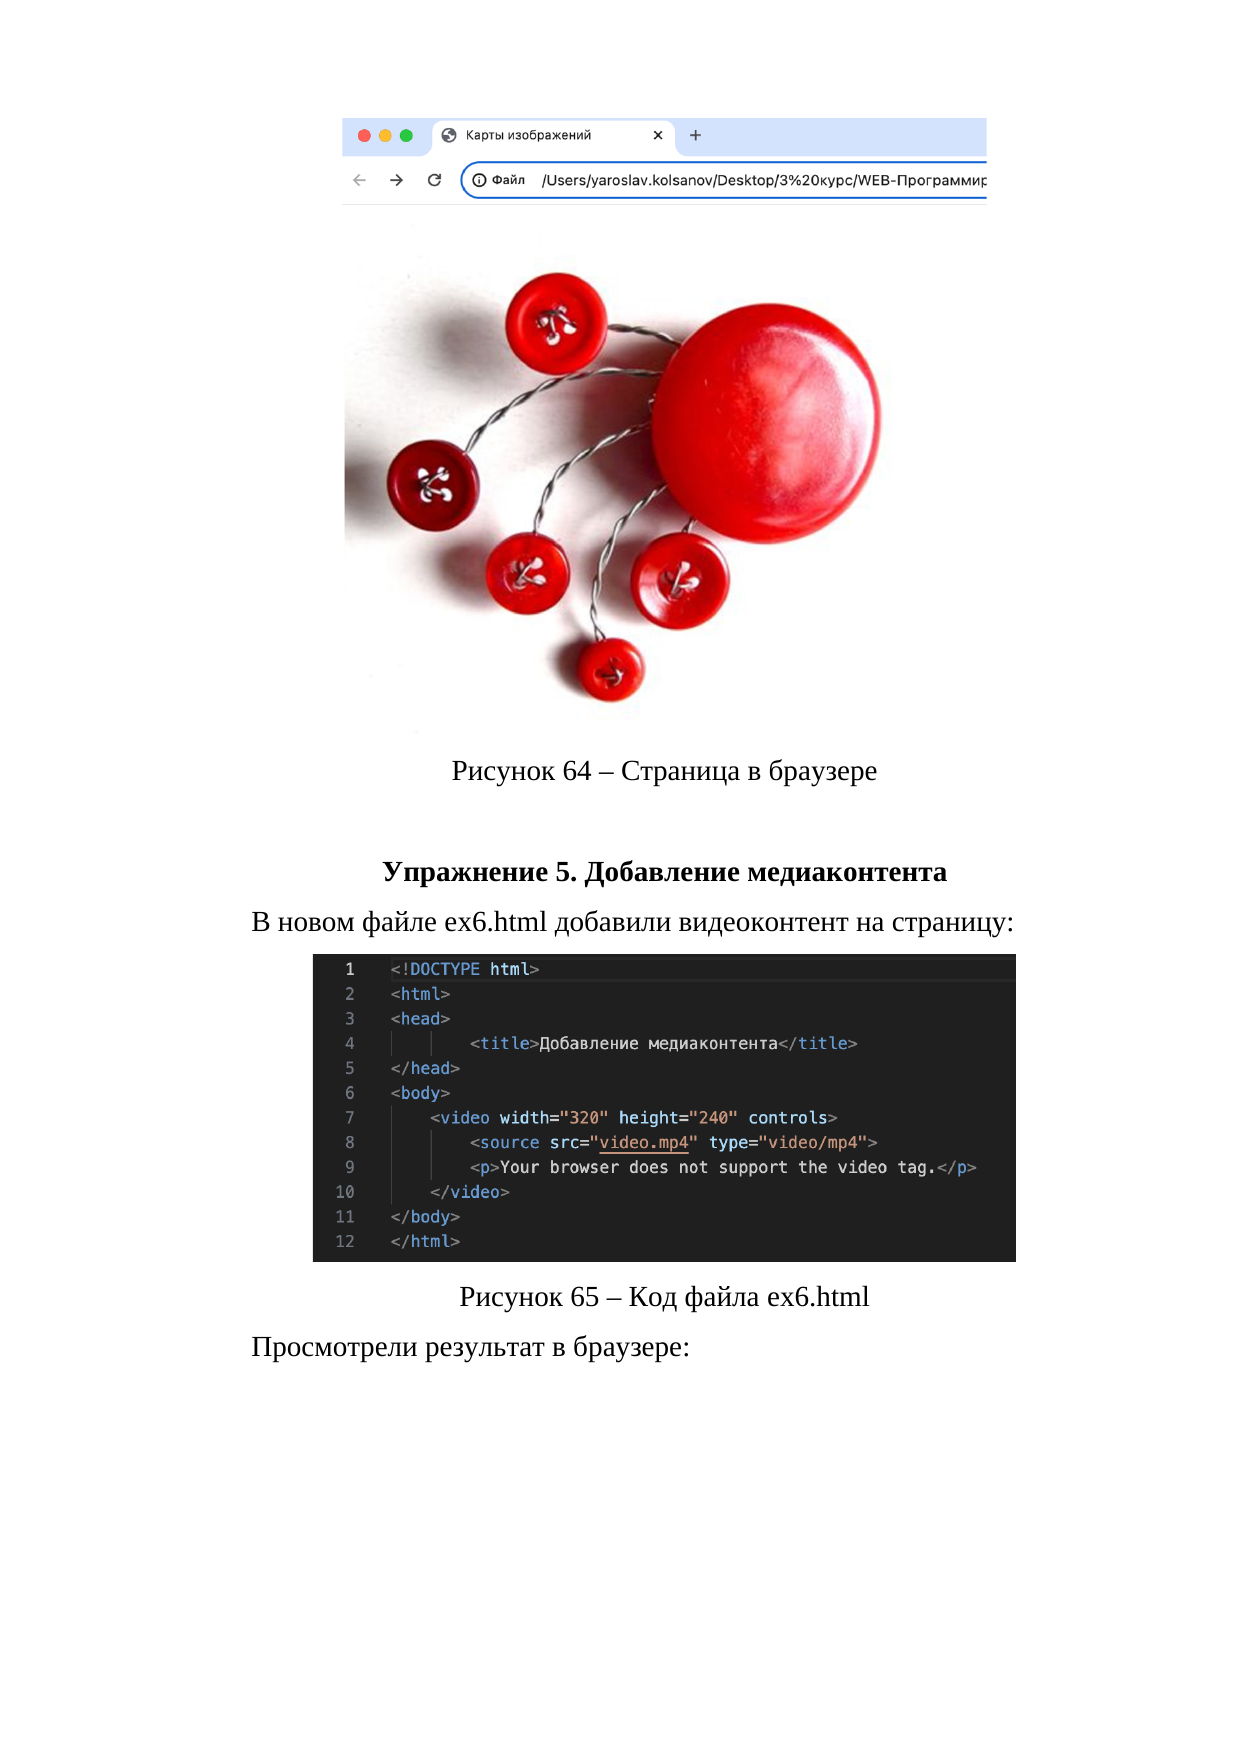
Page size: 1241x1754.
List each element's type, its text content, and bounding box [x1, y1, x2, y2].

text Упражнение 5. Добавление медиаконтента [177, 854, 1152, 887]
text Просмотрели результат в браузере: [177, 1329, 1152, 1363]
text Рисунок 65 – Код файла ex6.html [177, 1279, 1152, 1312]
text Рисунок 64 – Cтраница в браузере [177, 753, 1152, 787]
picture [342, 118, 987, 737]
picture [312, 954, 1016, 1262]
text В новом файле ex6.html добавили видеоконтент на страницу: [177, 904, 1152, 938]
